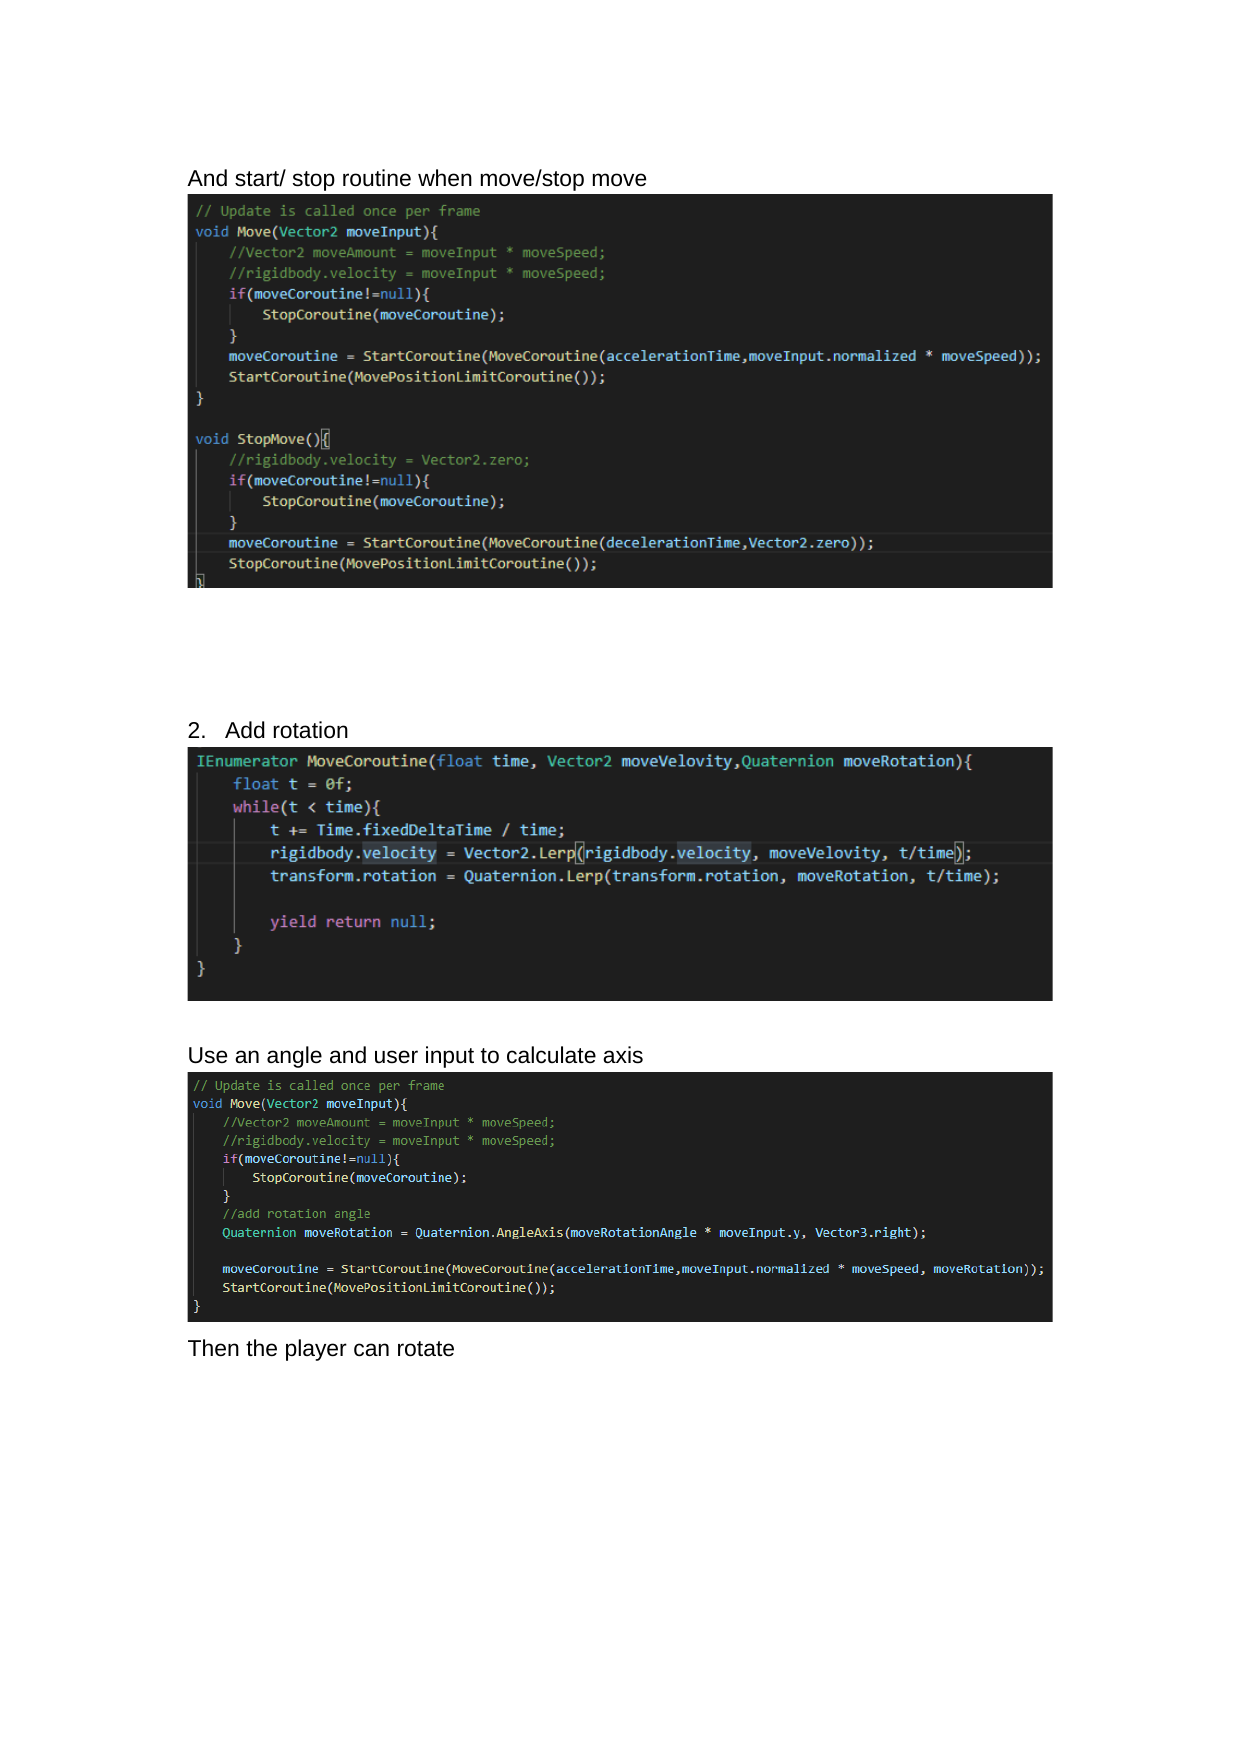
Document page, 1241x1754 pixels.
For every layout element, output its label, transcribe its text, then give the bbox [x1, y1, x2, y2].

picture [187, 194, 1053, 588]
text Use an angle and user input to calculate axis [187, 1039, 1053, 1072]
list Add rotation [187, 714, 1053, 747]
text Then the player can rotate [187, 1332, 1053, 1364]
picture [187, 1072, 1053, 1322]
picture [187, 747, 1053, 1001]
text And start/ stop routine when move/stop move [187, 162, 1053, 194]
